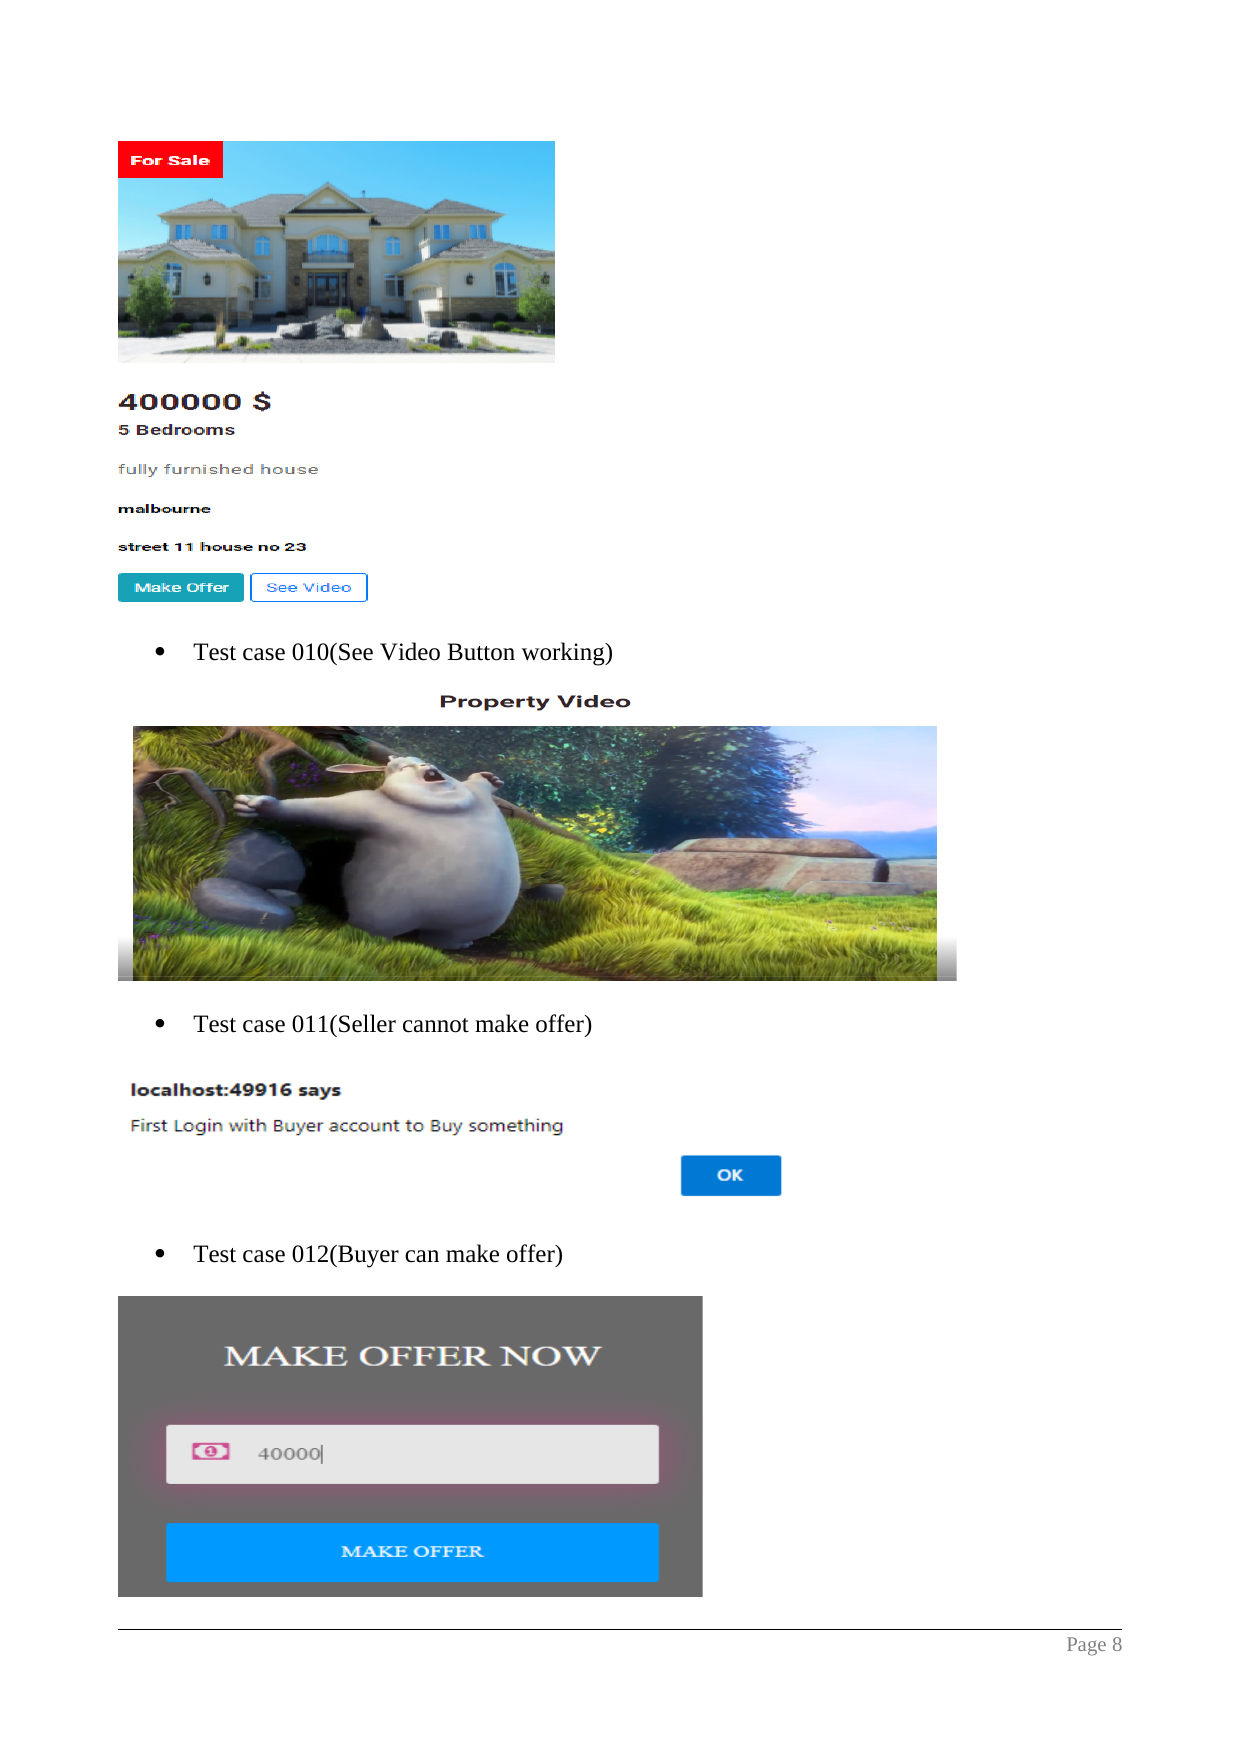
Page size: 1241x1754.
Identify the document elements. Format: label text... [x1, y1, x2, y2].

list Test case 010(See Video Button working) [156, 637, 1122, 666]
picture [118, 140, 566, 608]
picture [118, 1067, 804, 1210]
list Test case 012(Buyer can make offer) [156, 1239, 1122, 1268]
picture [118, 694, 957, 981]
list Test case 011(Seller cannot make offer) [156, 1009, 1122, 1038]
picture [118, 1296, 703, 1597]
